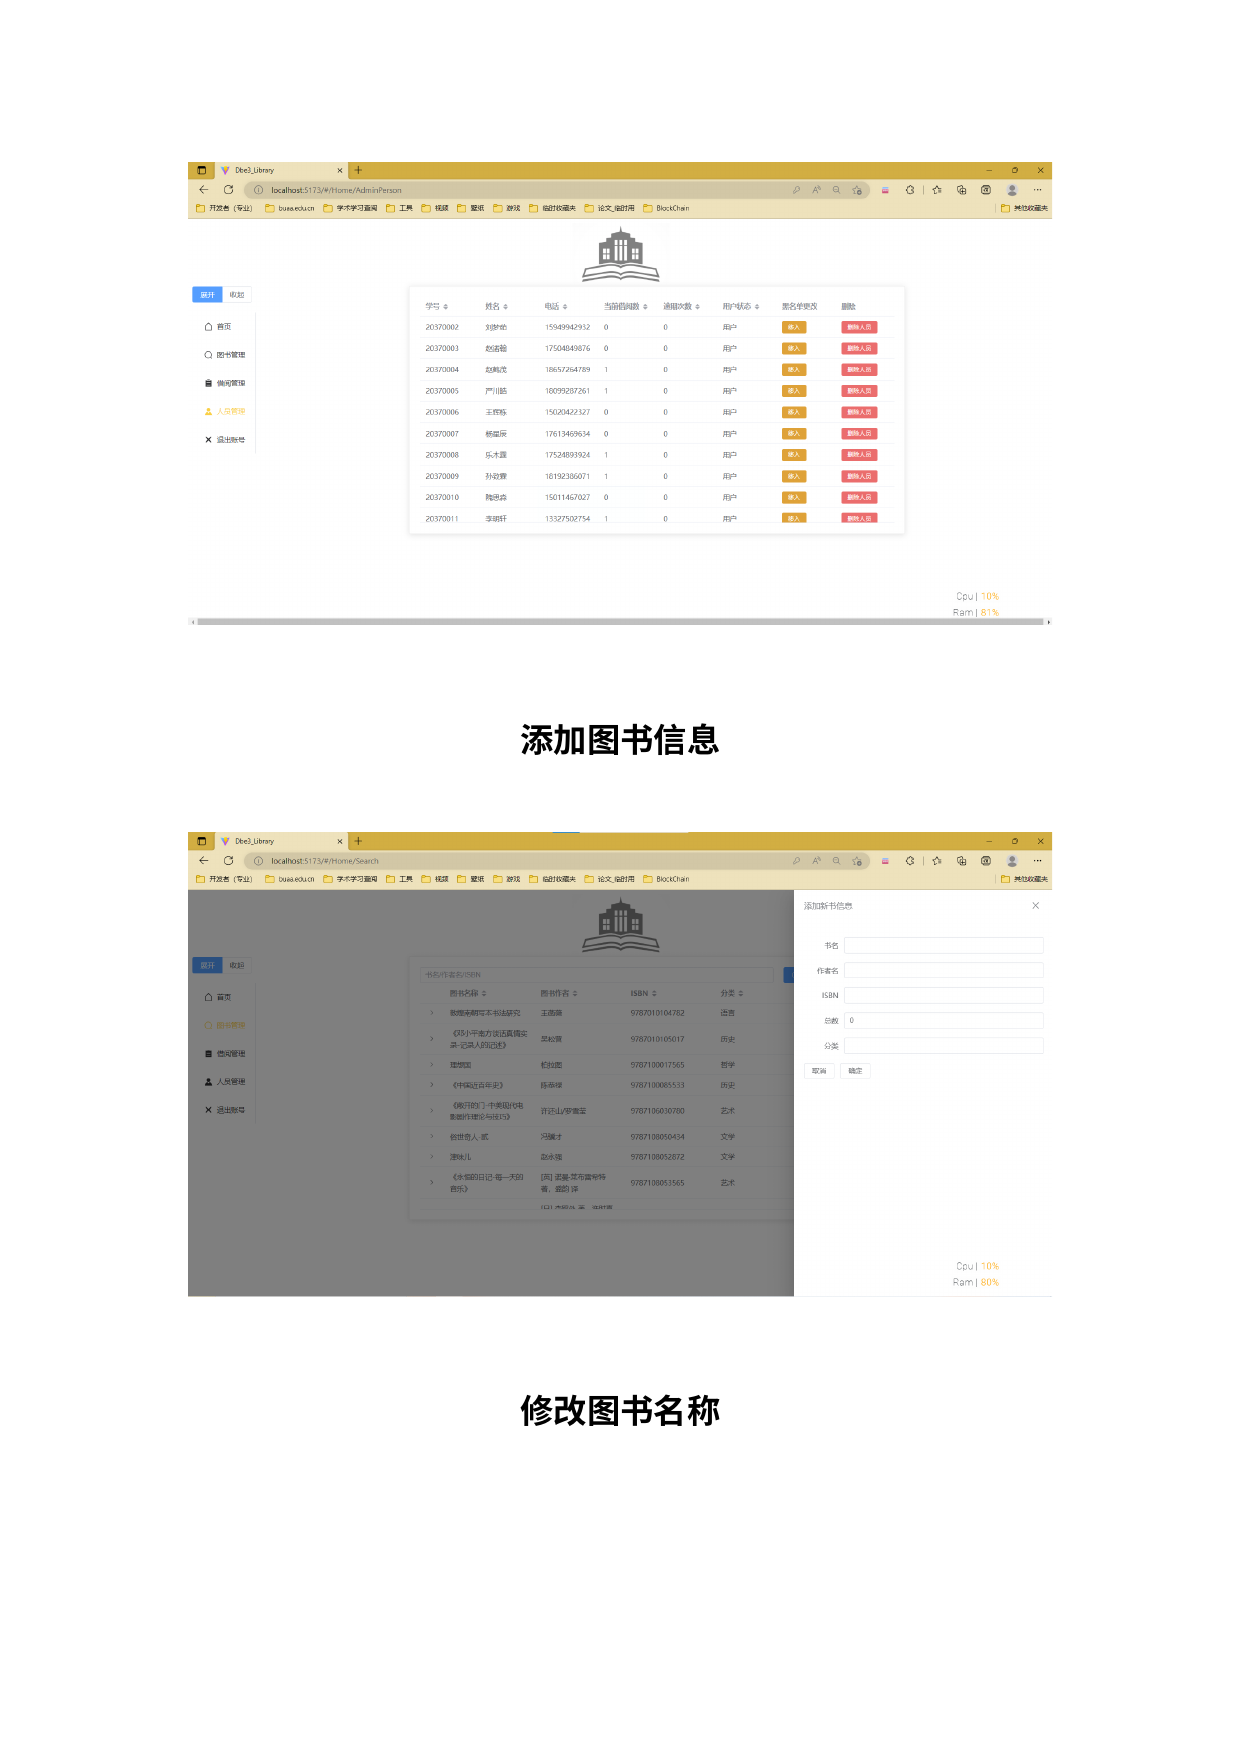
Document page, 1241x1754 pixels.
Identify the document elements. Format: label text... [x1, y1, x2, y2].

subtitle 修改图书名称 [187, 1376, 1053, 1441]
picture [188, 832, 1053, 1297]
subtitle 添加图书信息 [187, 706, 1053, 771]
picture [188, 162, 1053, 625]
